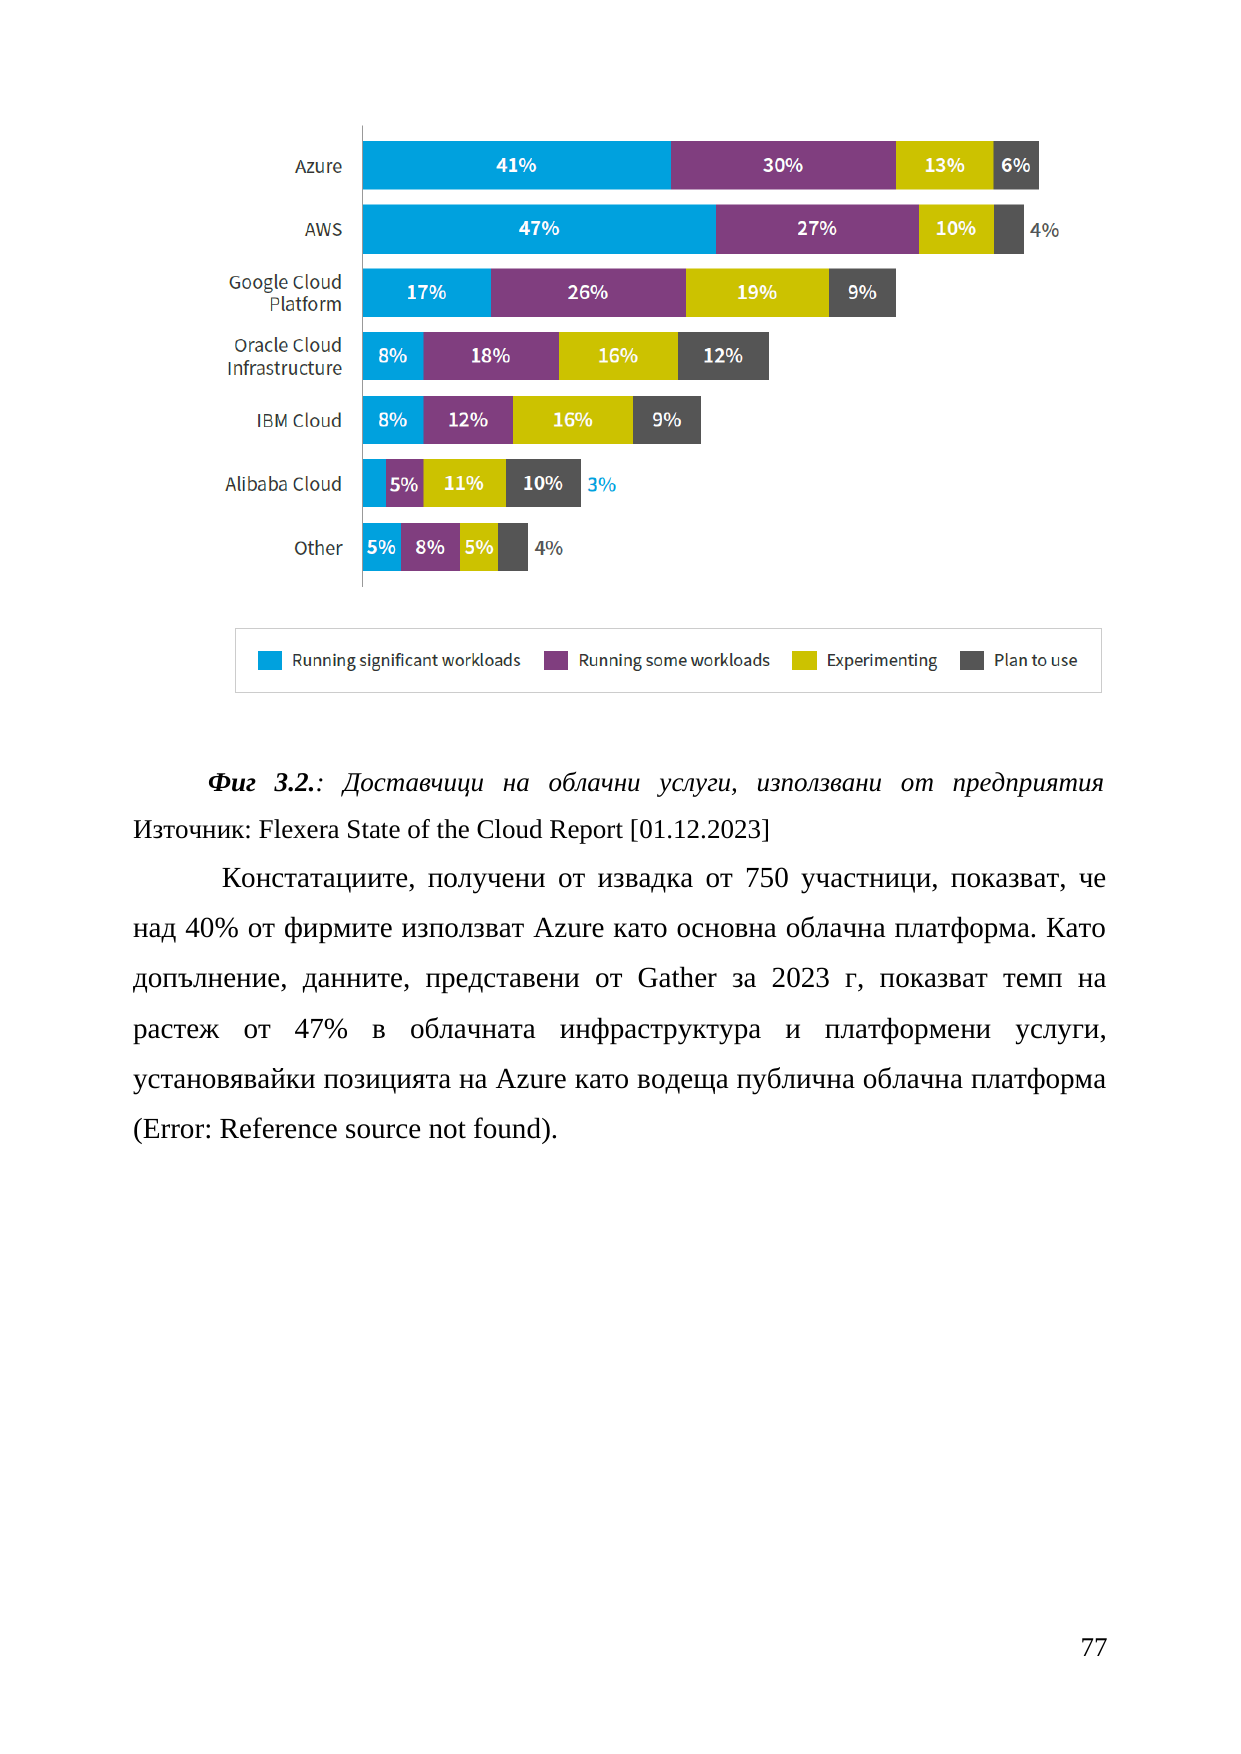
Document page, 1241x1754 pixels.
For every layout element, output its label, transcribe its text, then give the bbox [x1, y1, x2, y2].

picture [221, 118, 1108, 700]
text Фиг 3.2.: Доставчици на облачни услуги, използвани от предприятия Източник: Flexera State of the Cloud Report [01.12.2023] [133, 767, 1107, 844]
